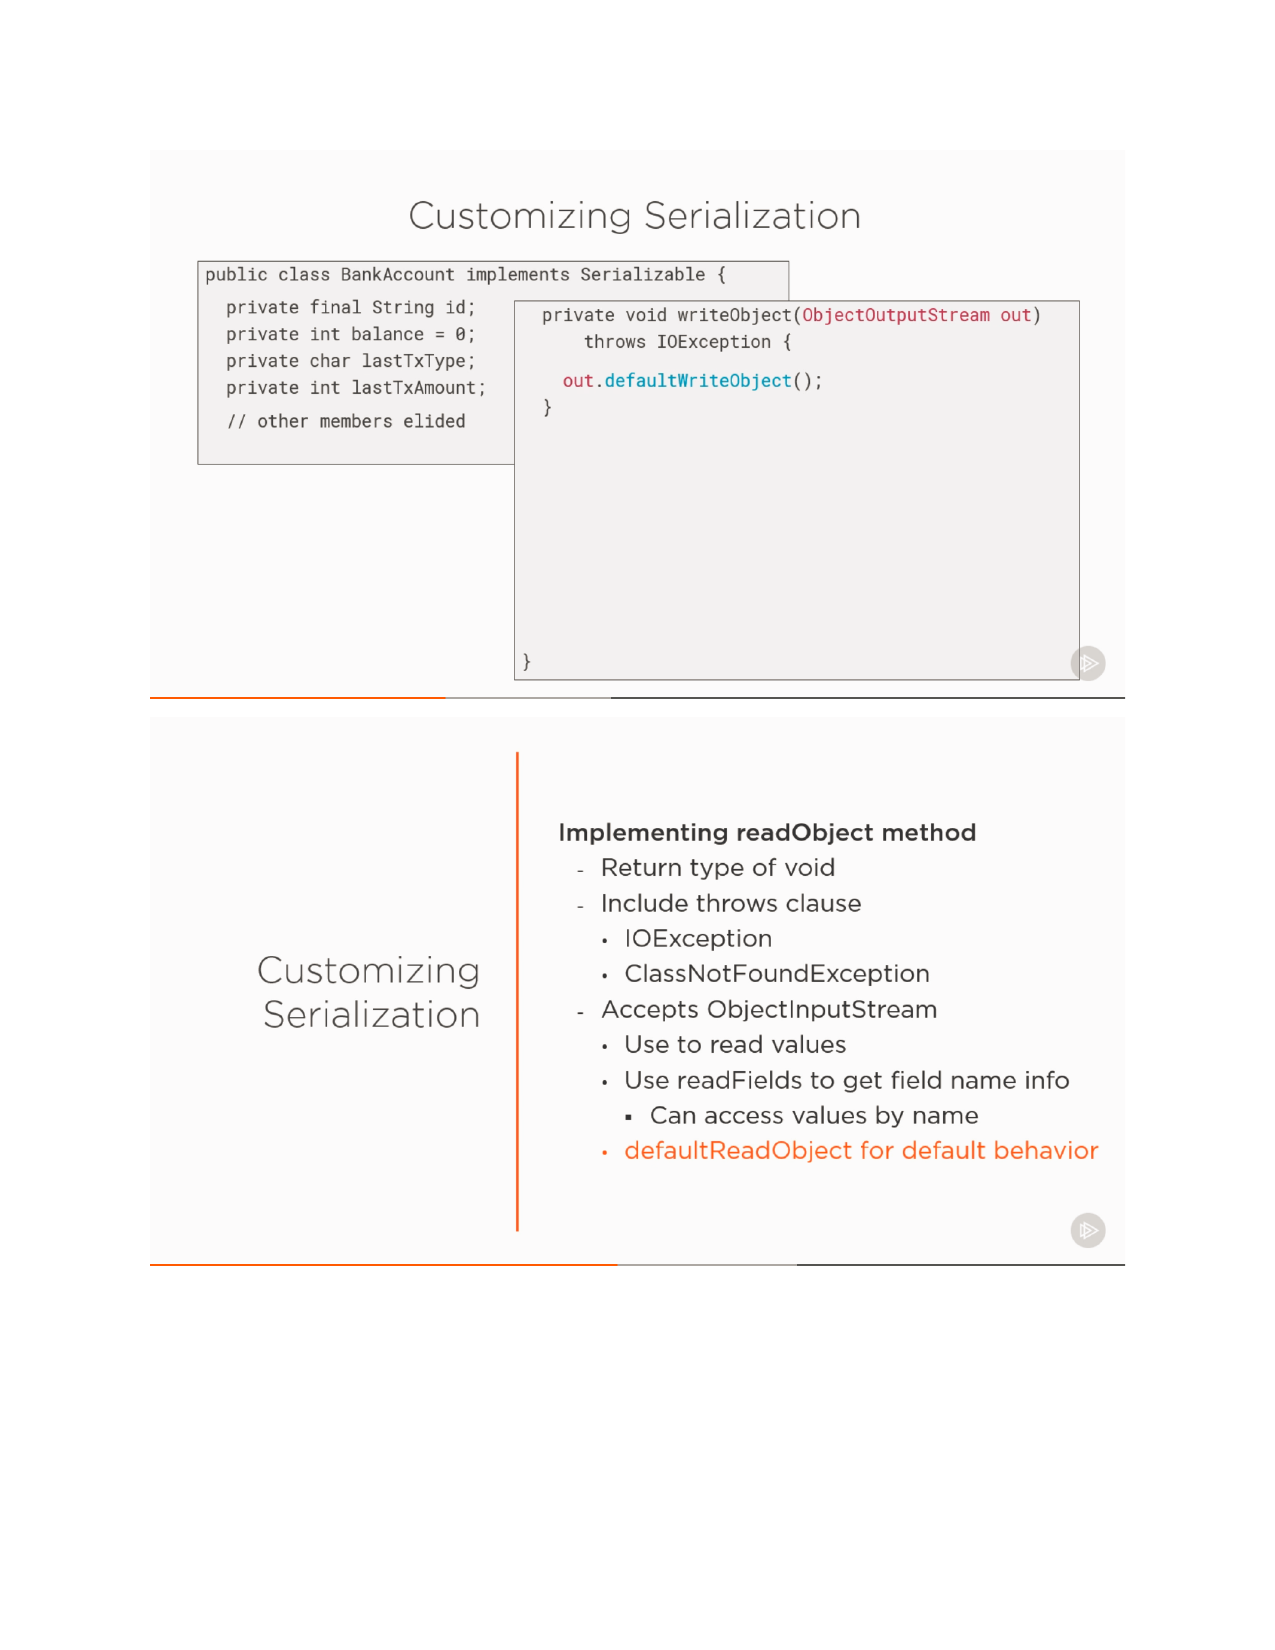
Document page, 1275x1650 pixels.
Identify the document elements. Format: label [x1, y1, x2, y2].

picture [150, 717, 1125, 1266]
picture [150, 150, 1125, 699]
